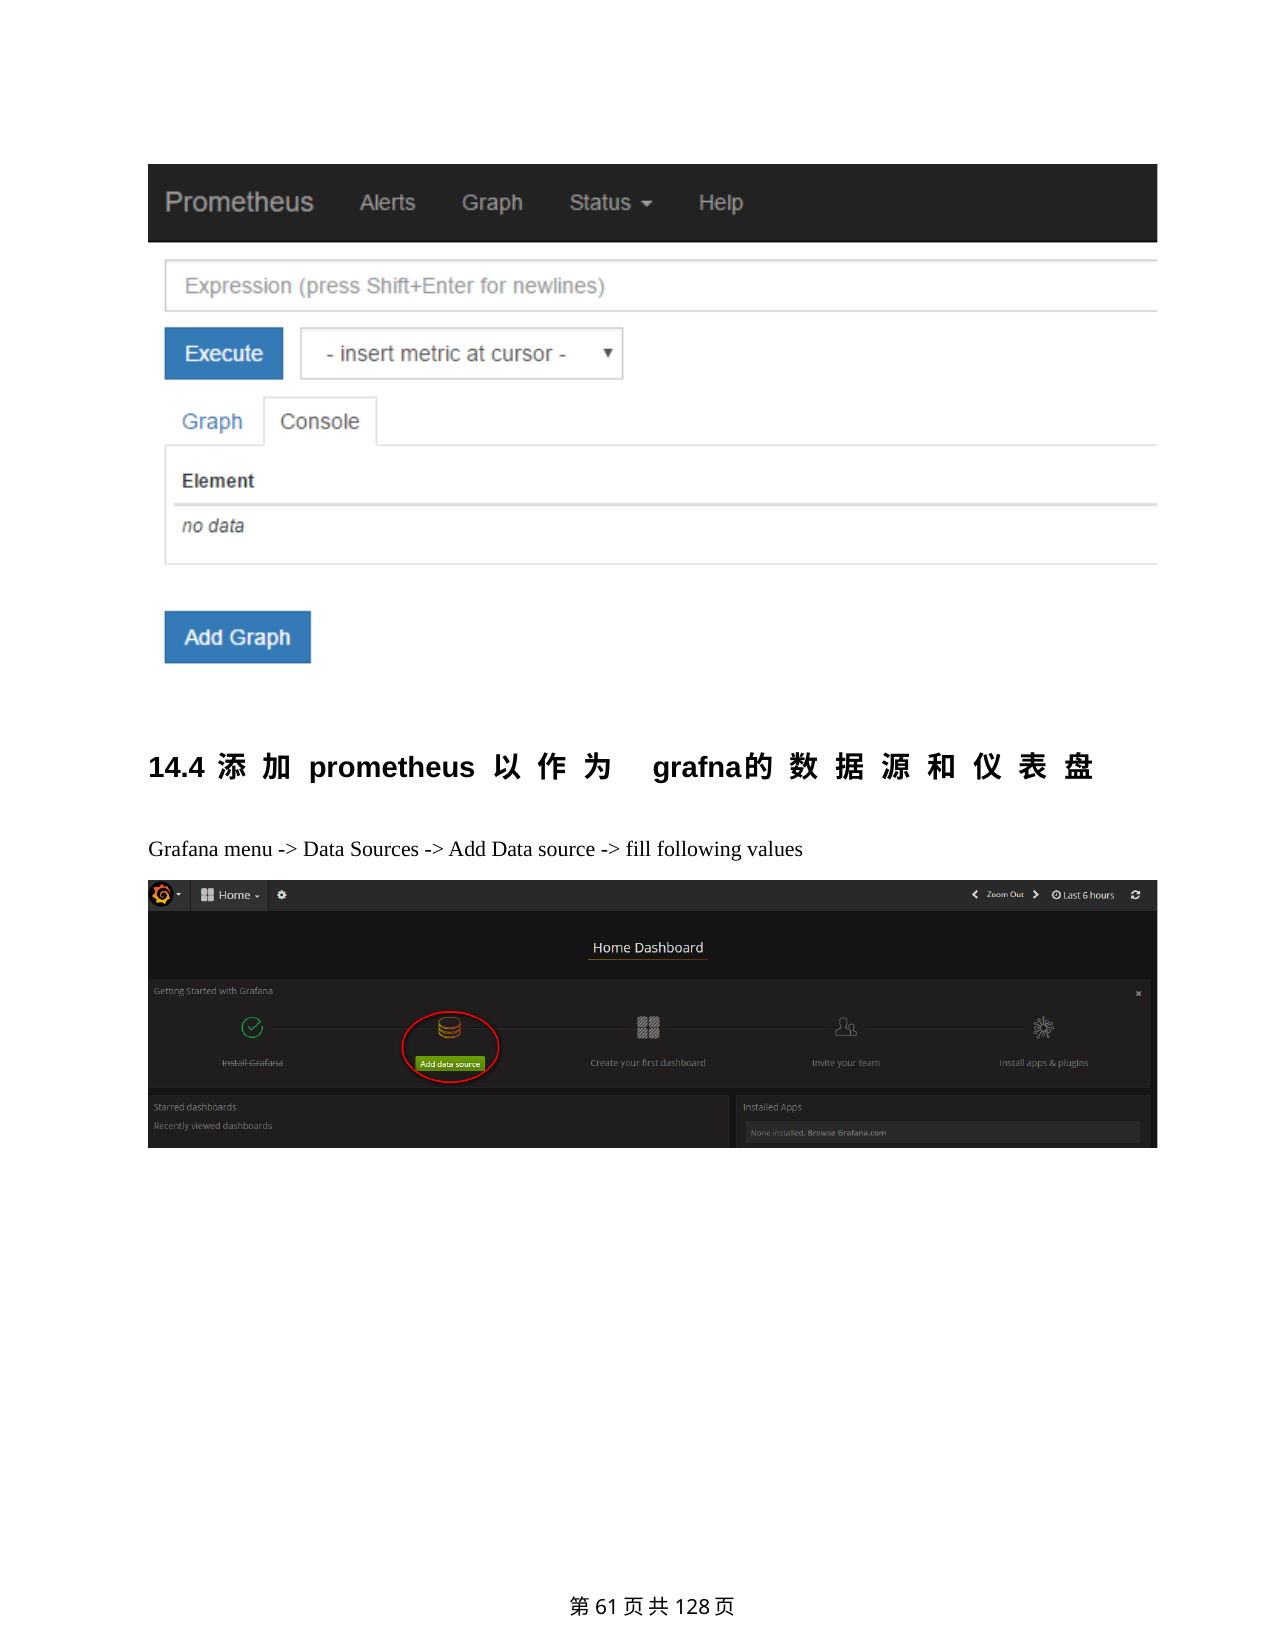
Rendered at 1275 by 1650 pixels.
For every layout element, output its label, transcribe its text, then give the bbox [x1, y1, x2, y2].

text Grafana menu -> Data Sources -> Add Data source -> fill following values [148, 830, 1156, 867]
picture [148, 164, 1158, 676]
subtitle 添加prometheus 以作为 grafna的数据源和仪表盘 [148, 727, 1156, 802]
picture [148, 880, 1158, 1148]
